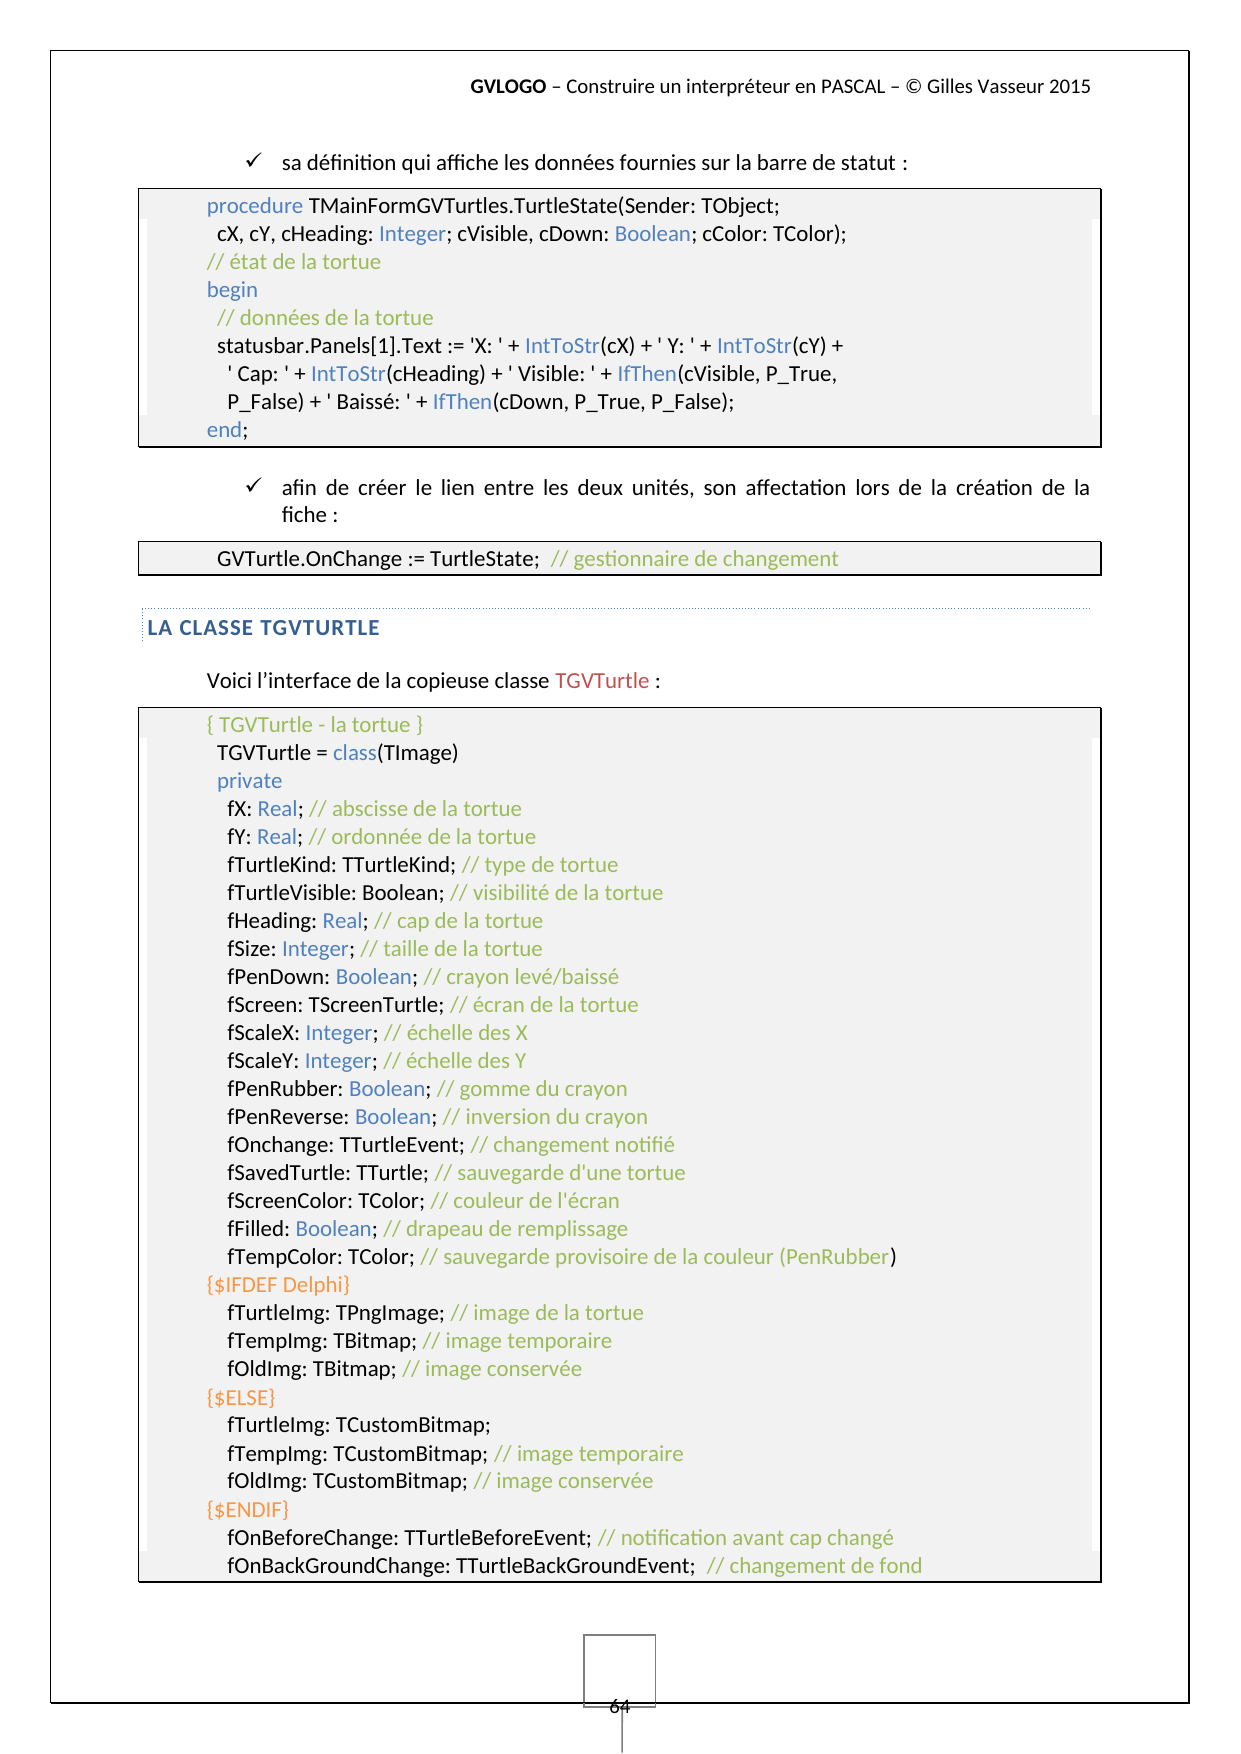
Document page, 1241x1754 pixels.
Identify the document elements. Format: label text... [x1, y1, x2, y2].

text procedure TMainFormGVTurtles.TurtleState(Sender: TObject; [139, 189, 1100, 219]
text statusbar.Panels[1].Text := 'X: ' + IntToStr(cX) + ' Y: ' + IntToStr(cY) + [147, 331, 1092, 359]
text fTempColor: TColor; // sauvegarde provisoire de la couleur (PenRubber) [147, 1242, 1092, 1271]
text fTempImg: TCustomBitmap; // image temporaire [147, 1439, 1092, 1467]
text {$ENDIF} [147, 1495, 1092, 1523]
list sa définition qui affiche les données fournies sur la barre de statut : [244, 148, 1092, 176]
text fOldImg: TBitmap; // image conservée [147, 1354, 1092, 1383]
text fTempImg: TBitmap; // image temporaire [147, 1327, 1092, 1354]
text fTurtleVisible: Boolean; // visibilité de la tortue [147, 878, 1092, 906]
text fOnBeforeChange: TTurtleBeforeEvent; // notification avant cap changé [147, 1523, 1092, 1548]
text // état de la tortue [147, 247, 1092, 275]
text end; [139, 412, 1100, 446]
text fOnchange: TTurtleEvent; // changement notifié [147, 1130, 1092, 1158]
text // données de la tortue [147, 303, 1092, 331]
text fPenDown: Boolean; // crayon levé/baissé [147, 962, 1092, 990]
text {$IFDEF Delphi} [147, 1271, 1092, 1298]
list afin de créer le lien entre les deux unités, son affectation lors de la création de la fiche : [244, 473, 1092, 529]
text fTurtleImg: TCustomBitmap; [147, 1411, 1092, 1439]
text fSavedTurtle: TTurtle; // sauvegarde d'une tortue [147, 1158, 1092, 1186]
text fX: Real; // abscisse de la tortue [147, 794, 1092, 822]
text begin [147, 275, 1092, 303]
text fOnBackGroundChange: TTurtleBackGroundEvent; // changement de fond [139, 1548, 1100, 1581]
text fPenRubber: Boolean; // gomme du crayon [147, 1074, 1092, 1102]
text GVTurtle.OnChange := TurtleState; // gestionnaire de changement [139, 542, 1100, 574]
text Voici l’interface de la copieuse classe TGVTurtle : [147, 666, 1092, 694]
text P_False) + ' Baissé: ' + IfThen(cDown, P_True, P_False); [147, 387, 1092, 412]
text fHeading: Real; // cap de la tortue [147, 906, 1092, 934]
text fOldImg: TCustomBitmap; // image conservée [147, 1467, 1092, 1495]
text { TGVTurtle - la tortue } [139, 708, 1100, 738]
text fScaleY: Integer; // échelle des Y [147, 1046, 1092, 1074]
subtitle La classe TGVTURTLE [142, 608, 1092, 641]
text fFilled: Boolean; // drapeau de remplissage [147, 1214, 1092, 1242]
text fSize: Integer; // taille de la tortue [147, 934, 1092, 962]
text TGVTurtle = class(TImage) [147, 738, 1092, 766]
text ' Cap: ' + IntToStr(cHeading) + ' Visible: ' + IfThen(cVisible, P_True, [147, 359, 1092, 387]
text {$ELSE} [147, 1383, 1092, 1411]
text fPenReverse: Boolean; // inversion du crayon [147, 1102, 1092, 1130]
text private [147, 766, 1092, 794]
text fScreenColor: TColor; // couleur de l'écran [147, 1186, 1092, 1214]
text cX, cY, cHeading: Integer; cVisible, cDown: Boolean; cColor: TColor); [147, 219, 1092, 247]
text fTurtleImg: TPngImage; // image de la tortue [147, 1298, 1092, 1327]
text fScreen: TScreenTurtle; // écran de la tortue [147, 990, 1092, 1018]
text fTurtleKind: TTurtleKind; // type de tortue [147, 850, 1092, 878]
text fY: Real; // ordonnée de la tortue [147, 822, 1092, 850]
text fScaleX: Integer; // échelle des X [147, 1018, 1092, 1046]
